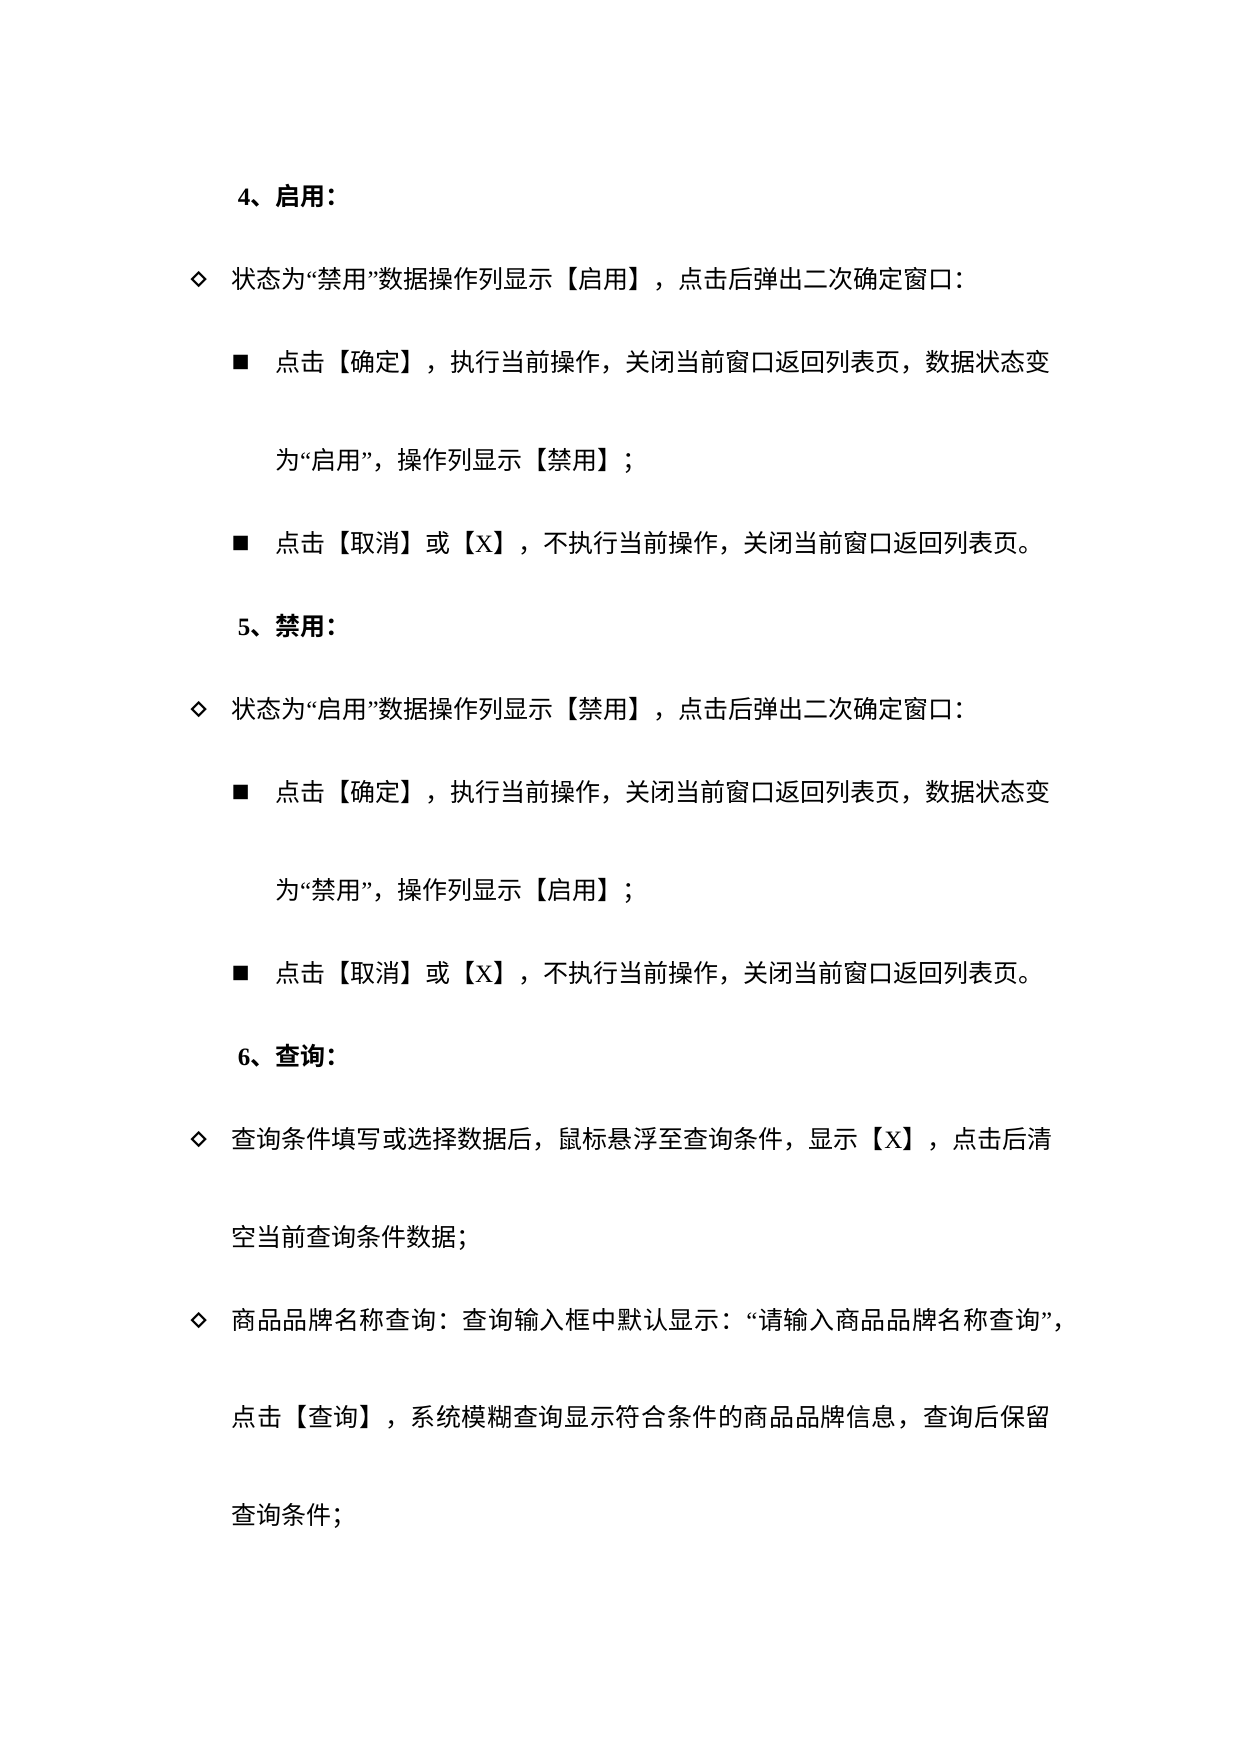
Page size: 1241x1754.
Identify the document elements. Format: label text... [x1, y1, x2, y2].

list 状态为“禁用”数据操作列显示【启用】，点击后弹出二次确定窗口： [187, 245, 1053, 310]
list 商品品牌名称查询：查询输入框中默认显示：“请输入商品品牌名称查询”，点击【查询】，系统模糊查询显示符合条件的商品品牌信息，查询后保留查询条件； [187, 1286, 1053, 1546]
list 状态为“启用”数据操作列显示【禁用】，点击后弹出二次确定窗口： [187, 675, 1053, 740]
text 4、启用： [187, 162, 1053, 227]
list 点击【取消】或【X】，不执行当前操作，关闭当前窗口返回列表页。 [231, 509, 1053, 574]
text 5、禁用： [187, 592, 1053, 657]
list 点击【确定】，执行当前操作，关闭当前窗口返回列表页，数据状态变为“启用”，操作列显示【禁用】； [231, 328, 1053, 491]
list 点击【确定】，执行当前操作，关闭当前窗口返回列表页，数据状态变为“禁用”，操作列显示【启用】； [231, 758, 1053, 921]
text 6、查询： [187, 1022, 1053, 1087]
list 查询条件填写或选择数据后，鼠标悬浮至查询条件，显示【X】，点击后清空当前查询条件数据； [187, 1105, 1053, 1268]
list 点击【取消】或【X】，不执行当前操作，关闭当前窗口返回列表页。 [231, 939, 1053, 1004]
